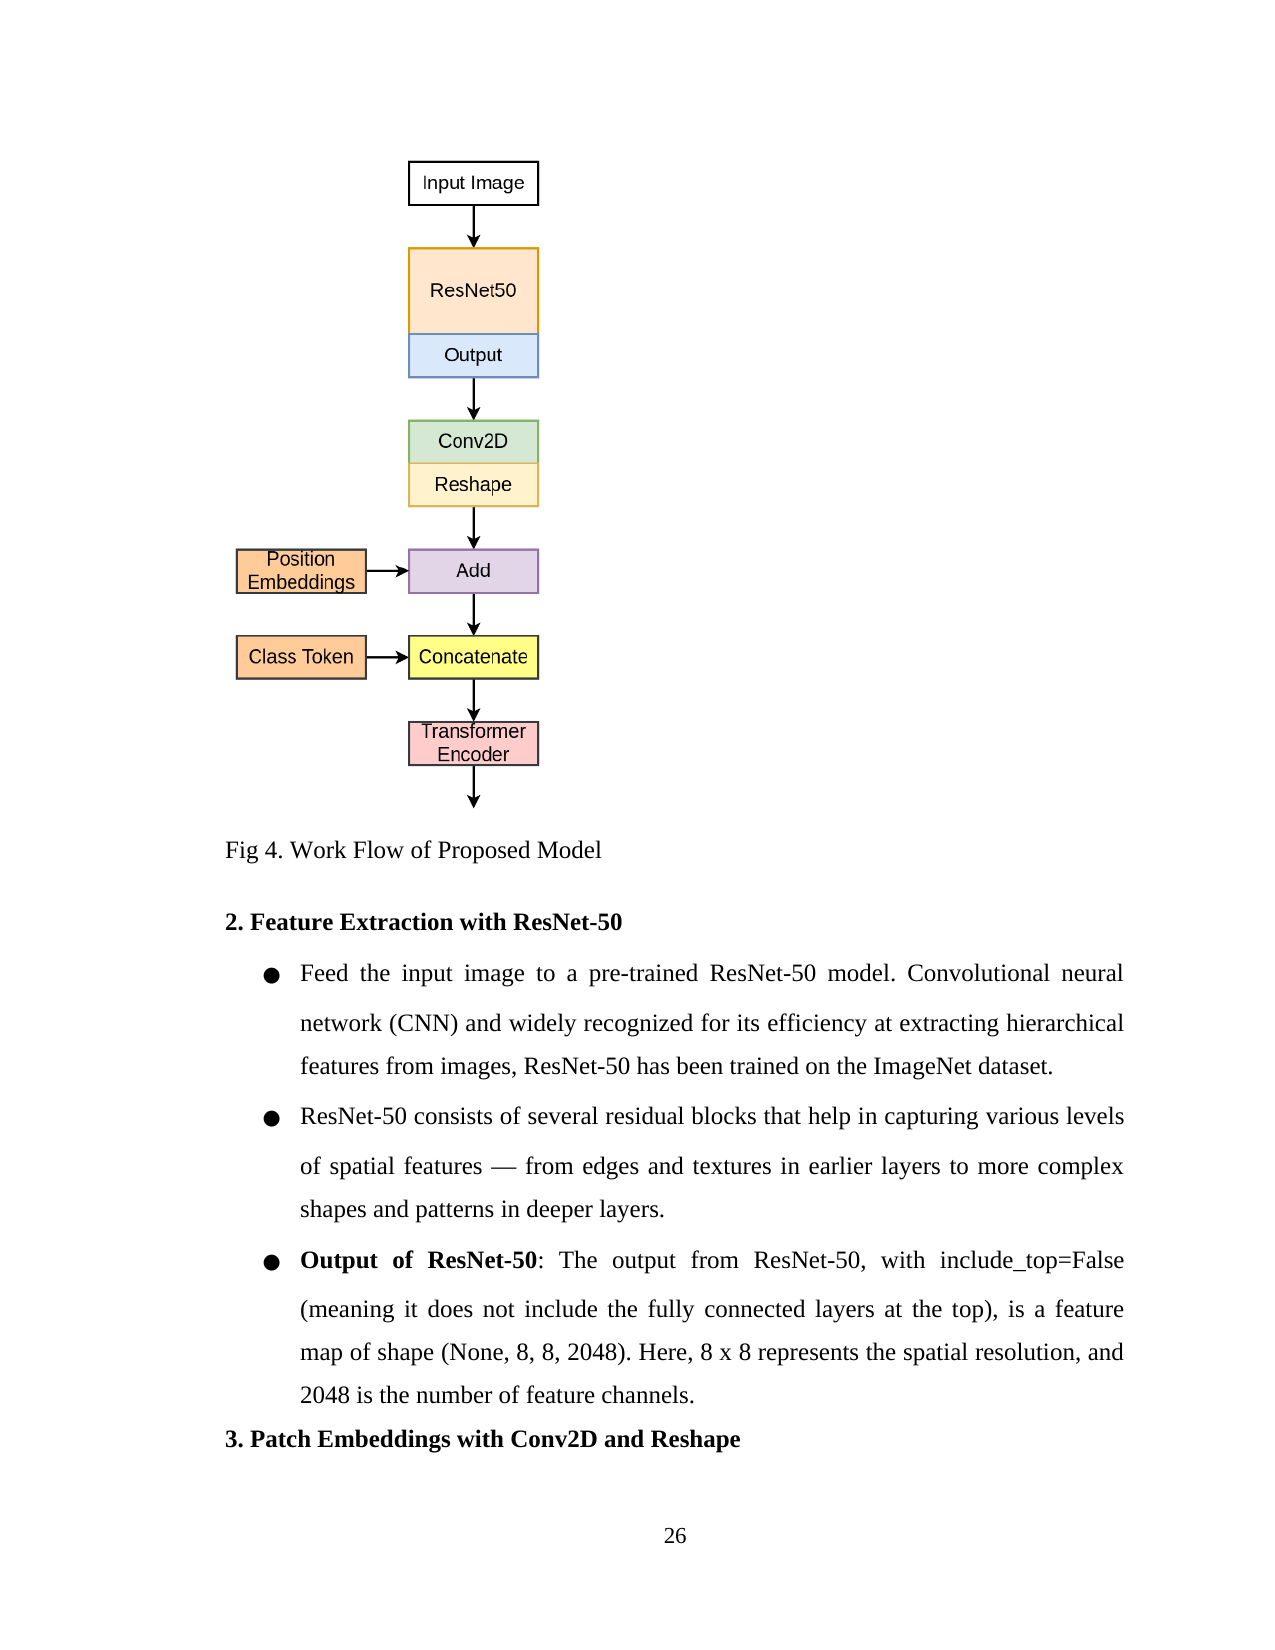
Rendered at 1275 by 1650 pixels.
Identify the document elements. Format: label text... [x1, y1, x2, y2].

text 3. Patch Embeddings with Conv2D and Reshape [225, 1424, 1125, 1452]
list Feed the input image to a pre-trained ResNet-50 model. Convolutional neural network (CNN) and widely recognized for its efficiency at extracting hierarchical features from images, ResNet-50 has been trained on the ImageNet dataset. [262, 951, 1125, 1079]
picture [225, 150, 593, 811]
text 2. Feature Extraction with ResNet-50 [225, 907, 1125, 936]
list Output of ResNet-50: The output from ResNet-50, with include_top=False (meaning it does not include the fully connected layers at the top), is a feature map of shape (None, 8, 8, 2048). Here, 8 x 8 represents the spatial resolution, and 2048 is the number of feature channels. [262, 1237, 1125, 1409]
list ResNet-50 consists of several residual blocks that help in capturing various levels of spatial features — from edges and textures in earlier layers to more complex shapes and patterns in deeper layers. [262, 1094, 1125, 1223]
text Fig 4. Work Flow of Proposed Model [225, 836, 1125, 864]
